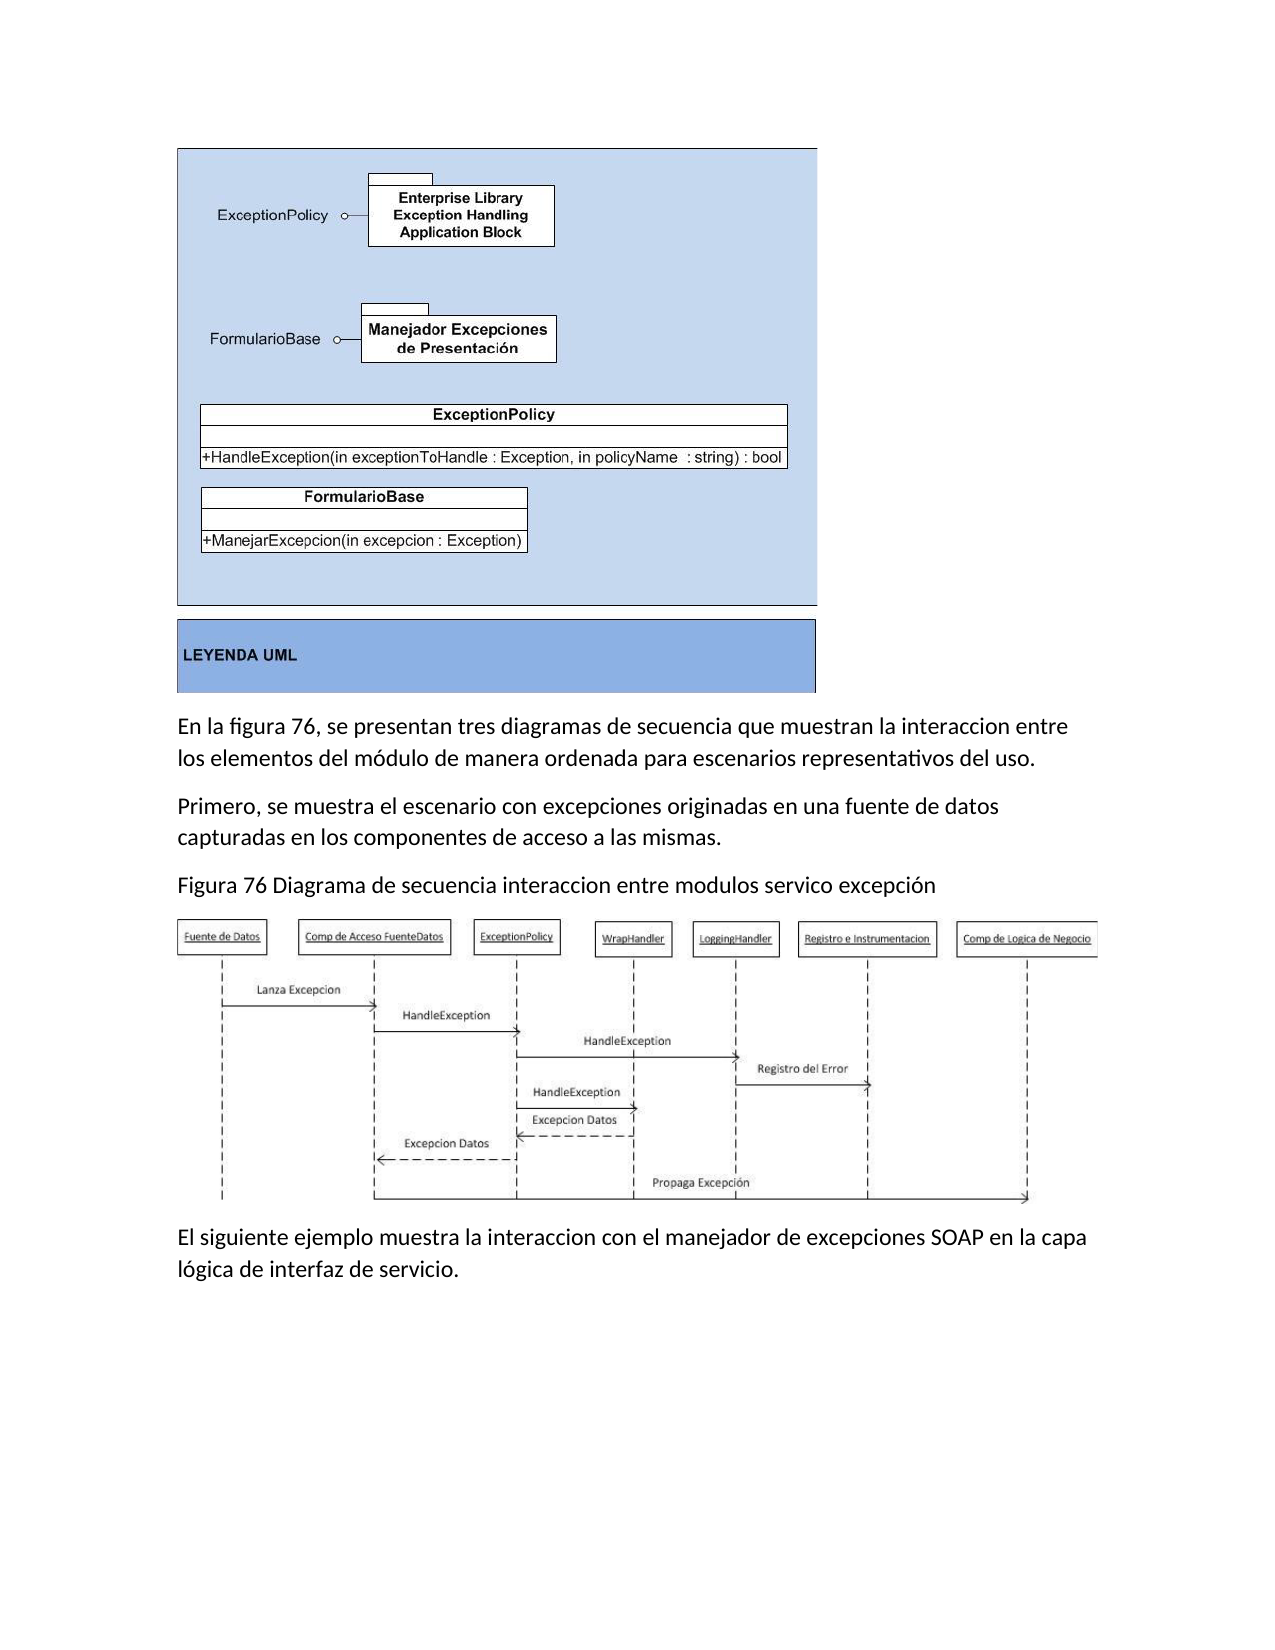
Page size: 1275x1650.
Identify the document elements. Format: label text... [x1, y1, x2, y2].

text En la figura 76, se presentan tres diagramas de secuencia que muestran la interaccion entre los elementos del módulo de manera ordenada para escenarios representativos del uso. [177, 711, 1098, 772]
text Figura 76 Diagrama de secuencia interaccion entre modulos servico excepción [177, 871, 1098, 900]
text Primero, se muestra el escenario con excepciones originadas en una fuente de datos capturadas en los componentes de acceso a las mismas. [177, 791, 1098, 852]
text El siguiente ejemplo muestra la interaccion con el manejador de excepciones SOAP en la capa lógica de interfaz de servicio. [177, 1222, 1098, 1283]
